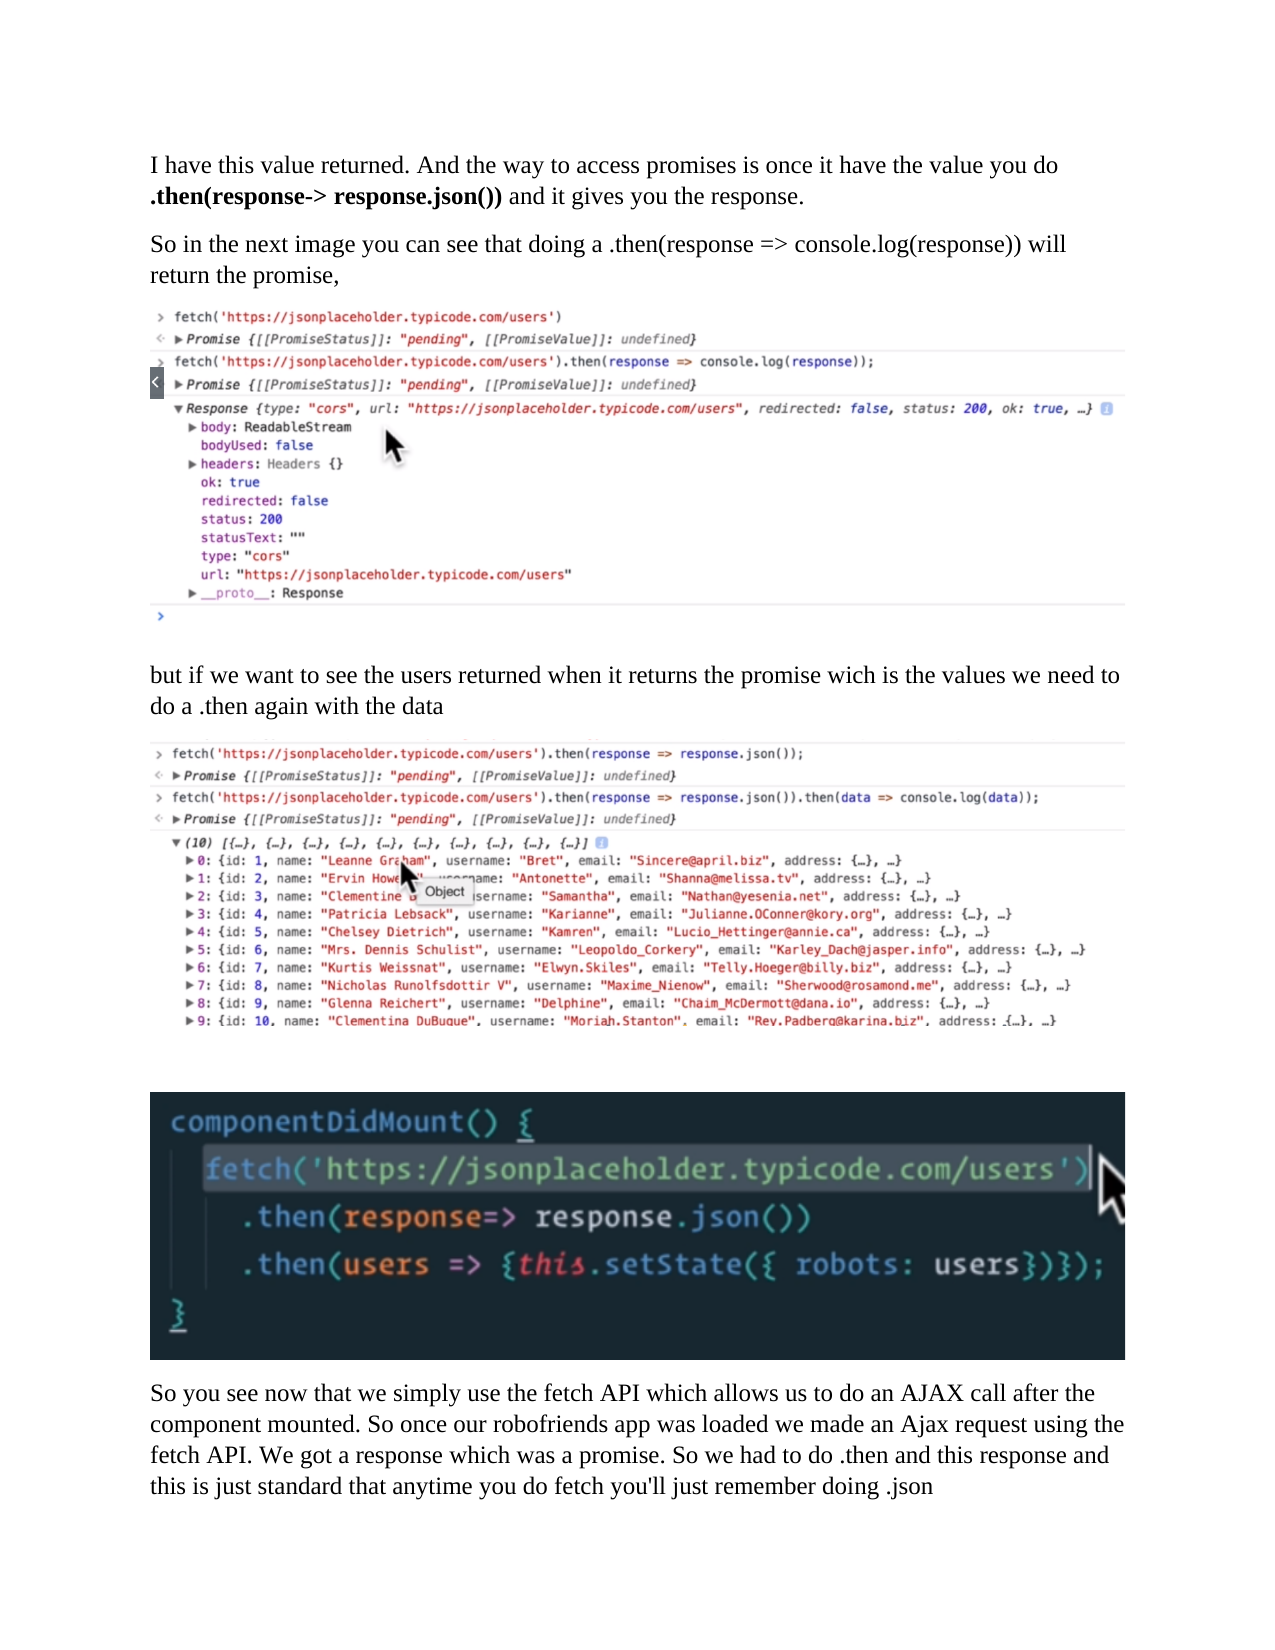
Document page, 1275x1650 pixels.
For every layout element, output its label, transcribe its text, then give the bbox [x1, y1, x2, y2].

picture [150, 1092, 1125, 1360]
text So in the next image you can see that doing a .then(response => console.log(response)) will return the promise, [150, 229, 1125, 288]
picture [150, 739, 1125, 1026]
text So you see now that we simply use the fetch API which allows us to do an AJAX call after the component mounted. So once our robofriends app was loaded we made an Ajax request using the fetch API. We got a response which was a promise. So we had to do .then and this response and this is just standard that anytime you do fetch you'll just remember doing .json [150, 1378, 1125, 1500]
text but if we want to see the users returned when it returns the promise wich is the values we need to do a .then again with the data [150, 660, 1125, 720]
picture [150, 307, 1125, 642]
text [150, 150, 1125, 210]
